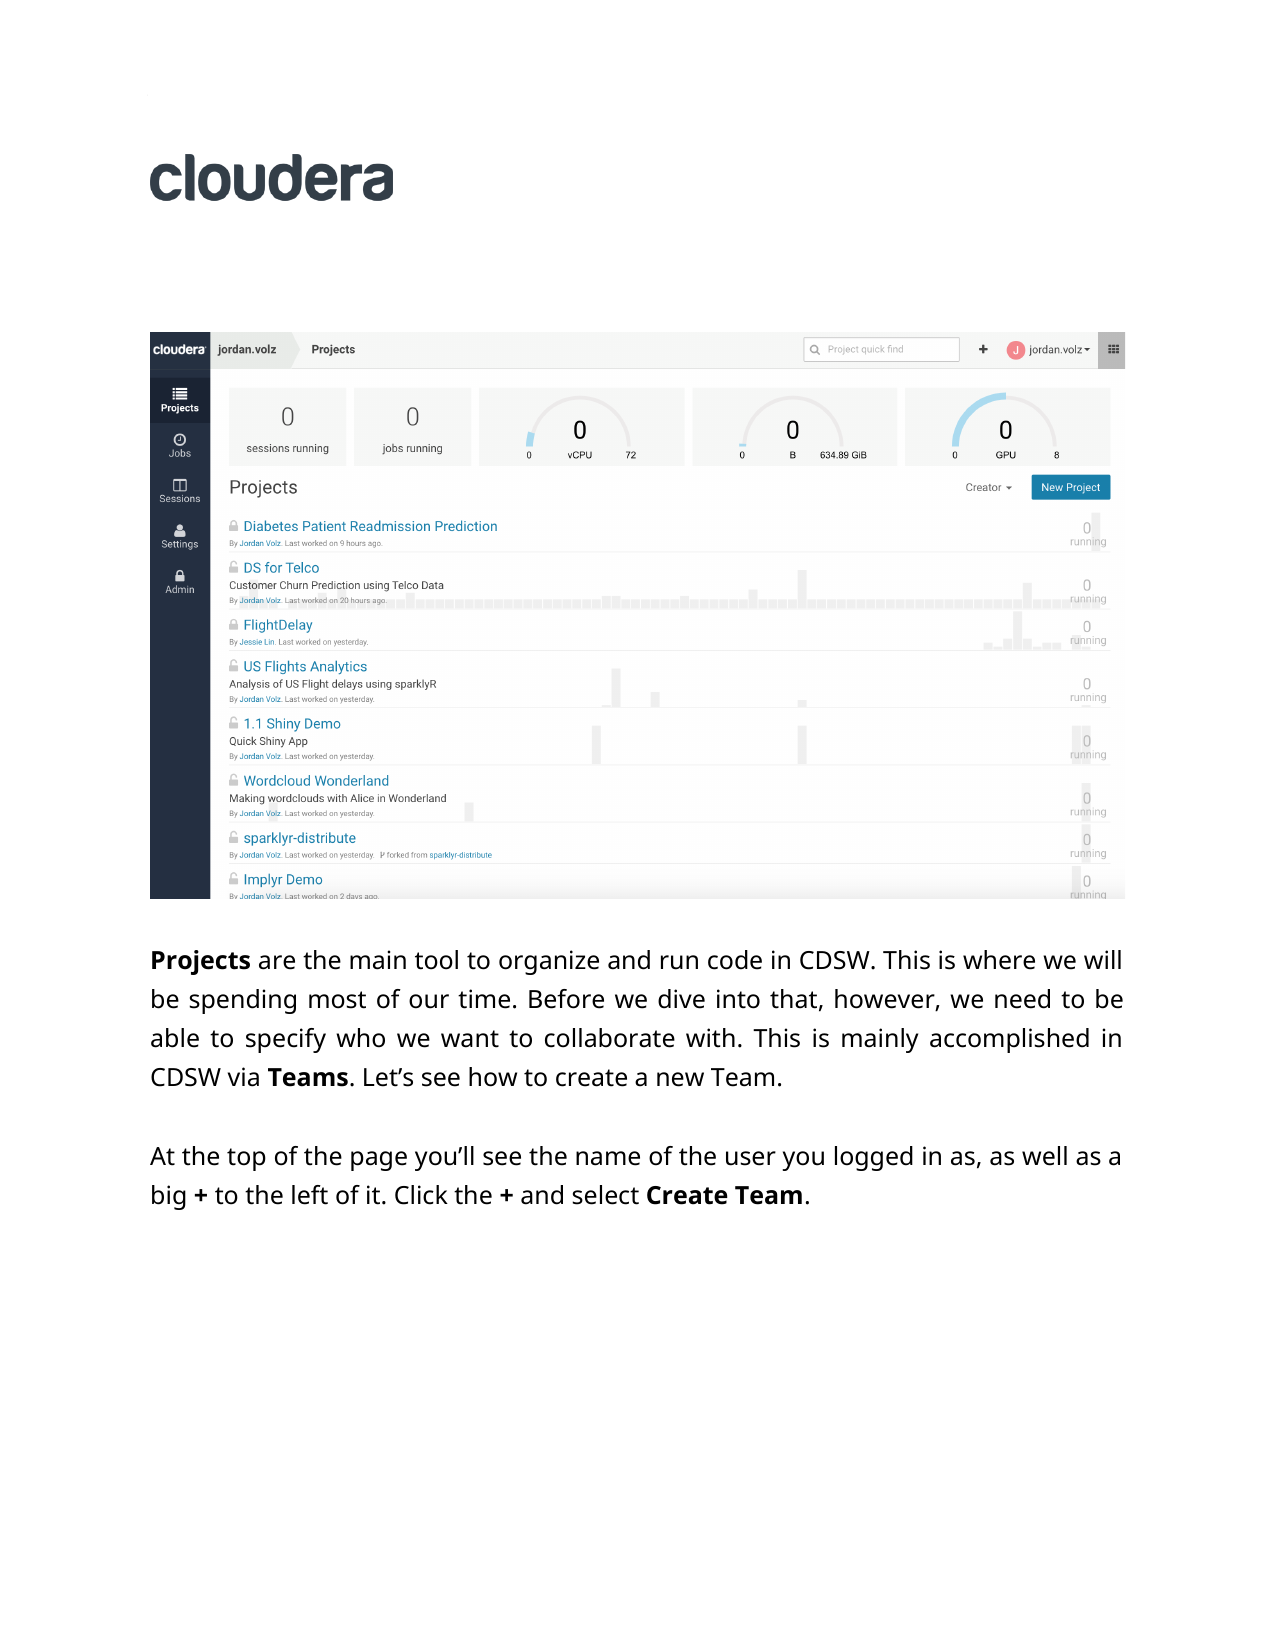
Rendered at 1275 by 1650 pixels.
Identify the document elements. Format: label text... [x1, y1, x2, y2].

picture [147, 0, 766, 328]
picture [150, 332, 1125, 899]
text At the top of the page you’ll see the name of the user you logged in as, as well as a big + to the left of it. Click the + and select Create Team. [150, 1138, 1125, 1211]
text Projects are the main tool to organize and run code in CDSW. This is where we will be spending most of our time. Before we dive into that, however, we need to be able to specify who we want to collaborate with. This is mainly accomplished in CDSW via Teams. Let’s see how to create a new Team. [150, 942, 1125, 1094]
